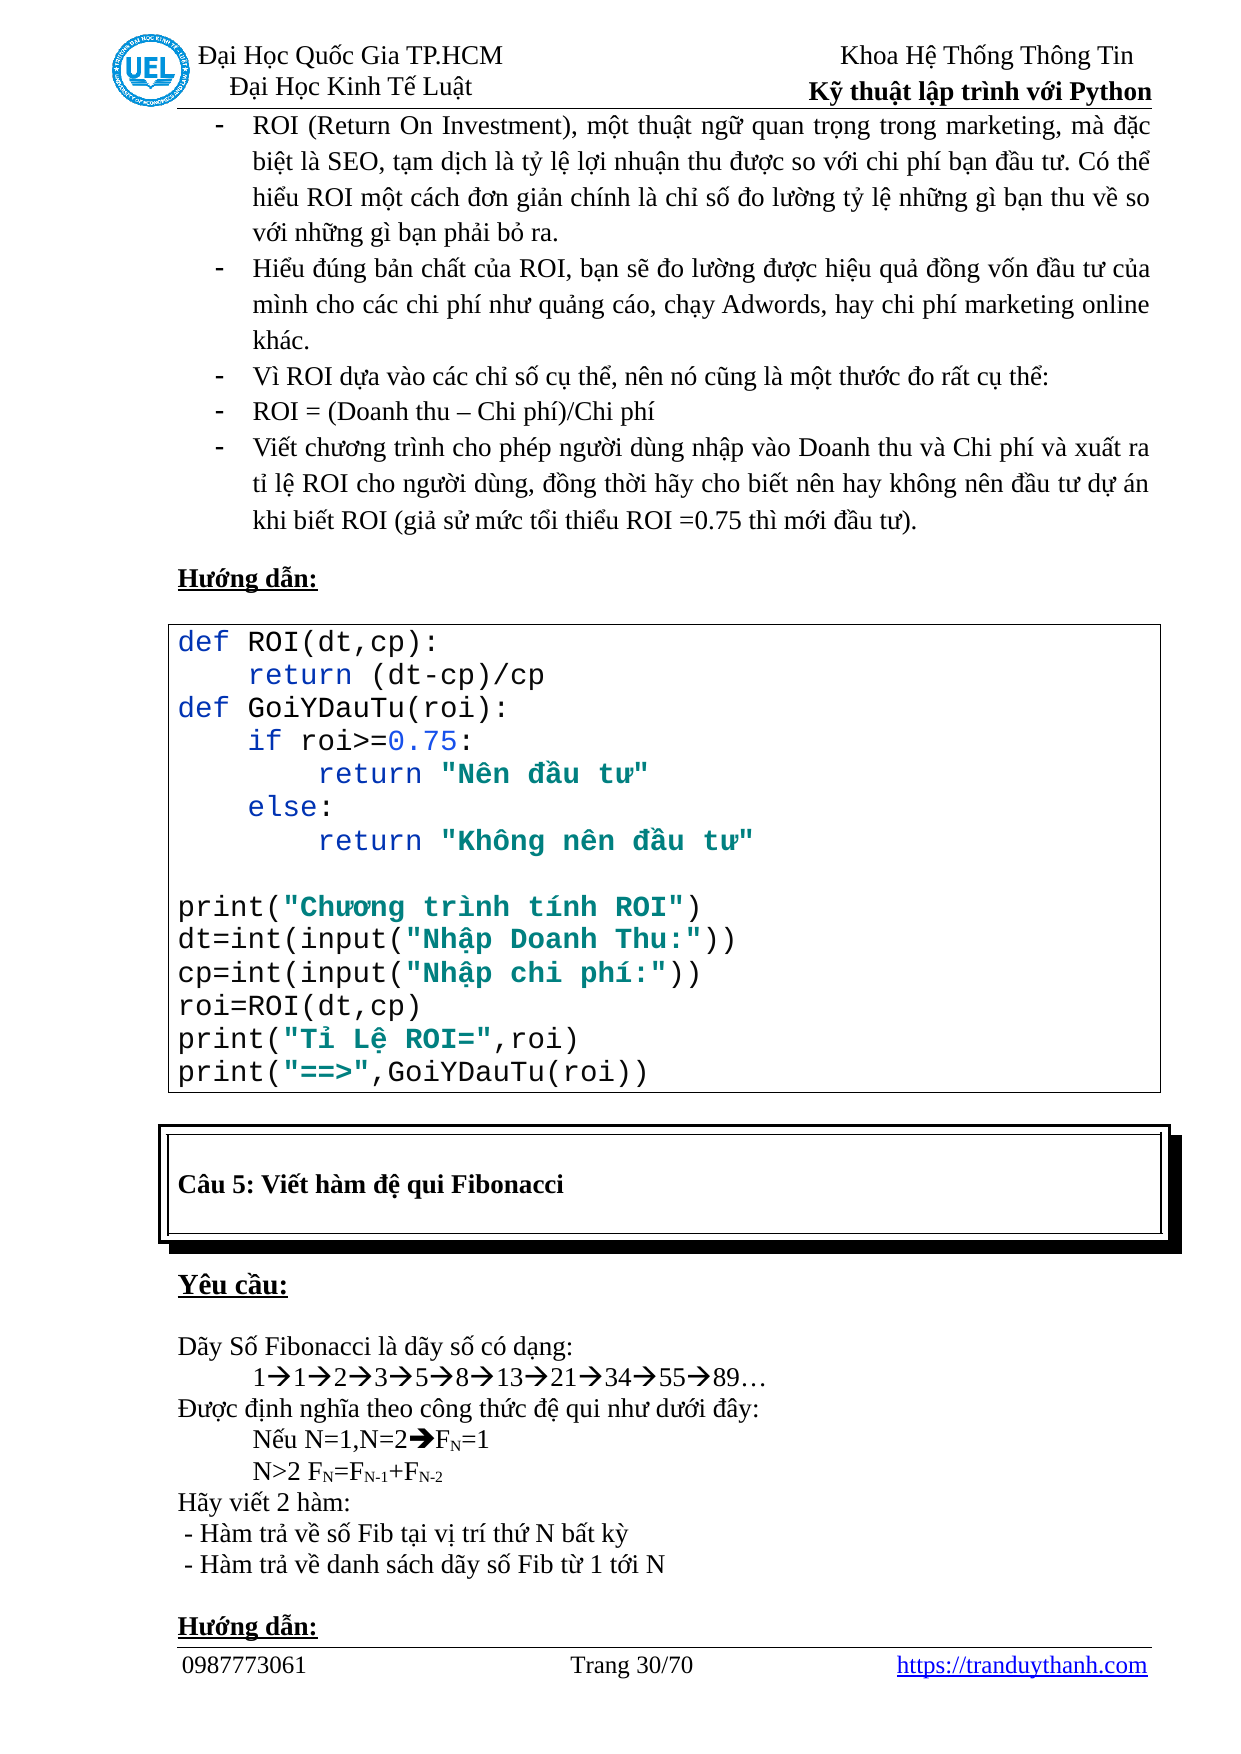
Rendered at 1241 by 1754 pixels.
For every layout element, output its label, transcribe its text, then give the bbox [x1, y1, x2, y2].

picture [122, 42, 181, 98]
text Được định nghĩa theo công thức đệ qui như dưới đây: [177, 1392, 1152, 1423]
text N>2 FN=FN-1+FN-2 [252, 1454, 1152, 1486]
text Dãy Số Fibonacci là dãy số có dạng: [177, 1330, 1152, 1361]
text Hướng dẫn: [177, 1610, 1152, 1641]
text Nếu N=1,N=2FN=1 [252, 1423, 1152, 1454]
text - Hàm trả về danh sách dãy số Fib từ 1 tới N [177, 1548, 1152, 1579]
list Hiểu đúng bản chất của ROI, bạn sẽ đo lường được hiệu quả đồng vốn đầu tư của mình cho các chi phí như quảng cáo, chạy Adwords, hay chi phí marketing online khác. [215, 252, 1152, 355]
list ROI (Return On Investment), một thuật ngữ quan trọng trong marketing, mà đặc biệt là SEO, tạm dịch là tỷ lệ lợi nhuận thu được so với chi phí bạn đầu tư. Có thể hiểu ROI một cách đơn giản chính là chỉ số đo lường tỷ lệ những gì bạn thu về so với những gì bạn phải bỏ ra. [215, 109, 1152, 248]
list ROI = (Doanh thu – Chi phí)/Chi phí [215, 396, 1152, 427]
text Yêu cầu: [177, 1267, 1152, 1301]
text def ROI(dt,cp): return (dt-cp)/cp def GoiYDauTu(roi): if roi>=0.75: return "Nên đầu tư" else: return "Không nên đầu tư" print("Chương trình tính ROI") dt=int(input("Nhập Doanh Thu:")) cp=int(input("Nhập chi phí:")) roi=ROI(dt,cp) print("Tỉ Lệ ROI=",roi) print("==>",GoiYDauTu(roi)) [169, 625, 1160, 1092]
list Vì ROI dựa vào các chỉ số cụ thể, nên nó cũng là một thước đo rất cụ thể: [215, 359, 1152, 391]
text - Hàm trả về số Fib tại vị trí thứ N bất kỳ [177, 1517, 1152, 1548]
text Câu 5: Viết hàm đệ qui Fibonacci [177, 1168, 1152, 1199]
text Hãy viết 2 hàm: [177, 1486, 1152, 1517]
text Hướng dẫn: [177, 562, 1152, 593]
picture [111, 33, 191, 108]
text 1123581321345589… [177, 1361, 1152, 1392]
list Viết chương trình cho phép người dùng nhập vào Doanh thu và Chi phí và xuất ra tỉ lệ ROI cho người dùng, đồng thời hãy cho biết nên hay không nên đầu tư dự án khi biết ROI (giả sử mức tổi thiểu ROI =0.75 thì mới đầu tư). [215, 431, 1152, 536]
